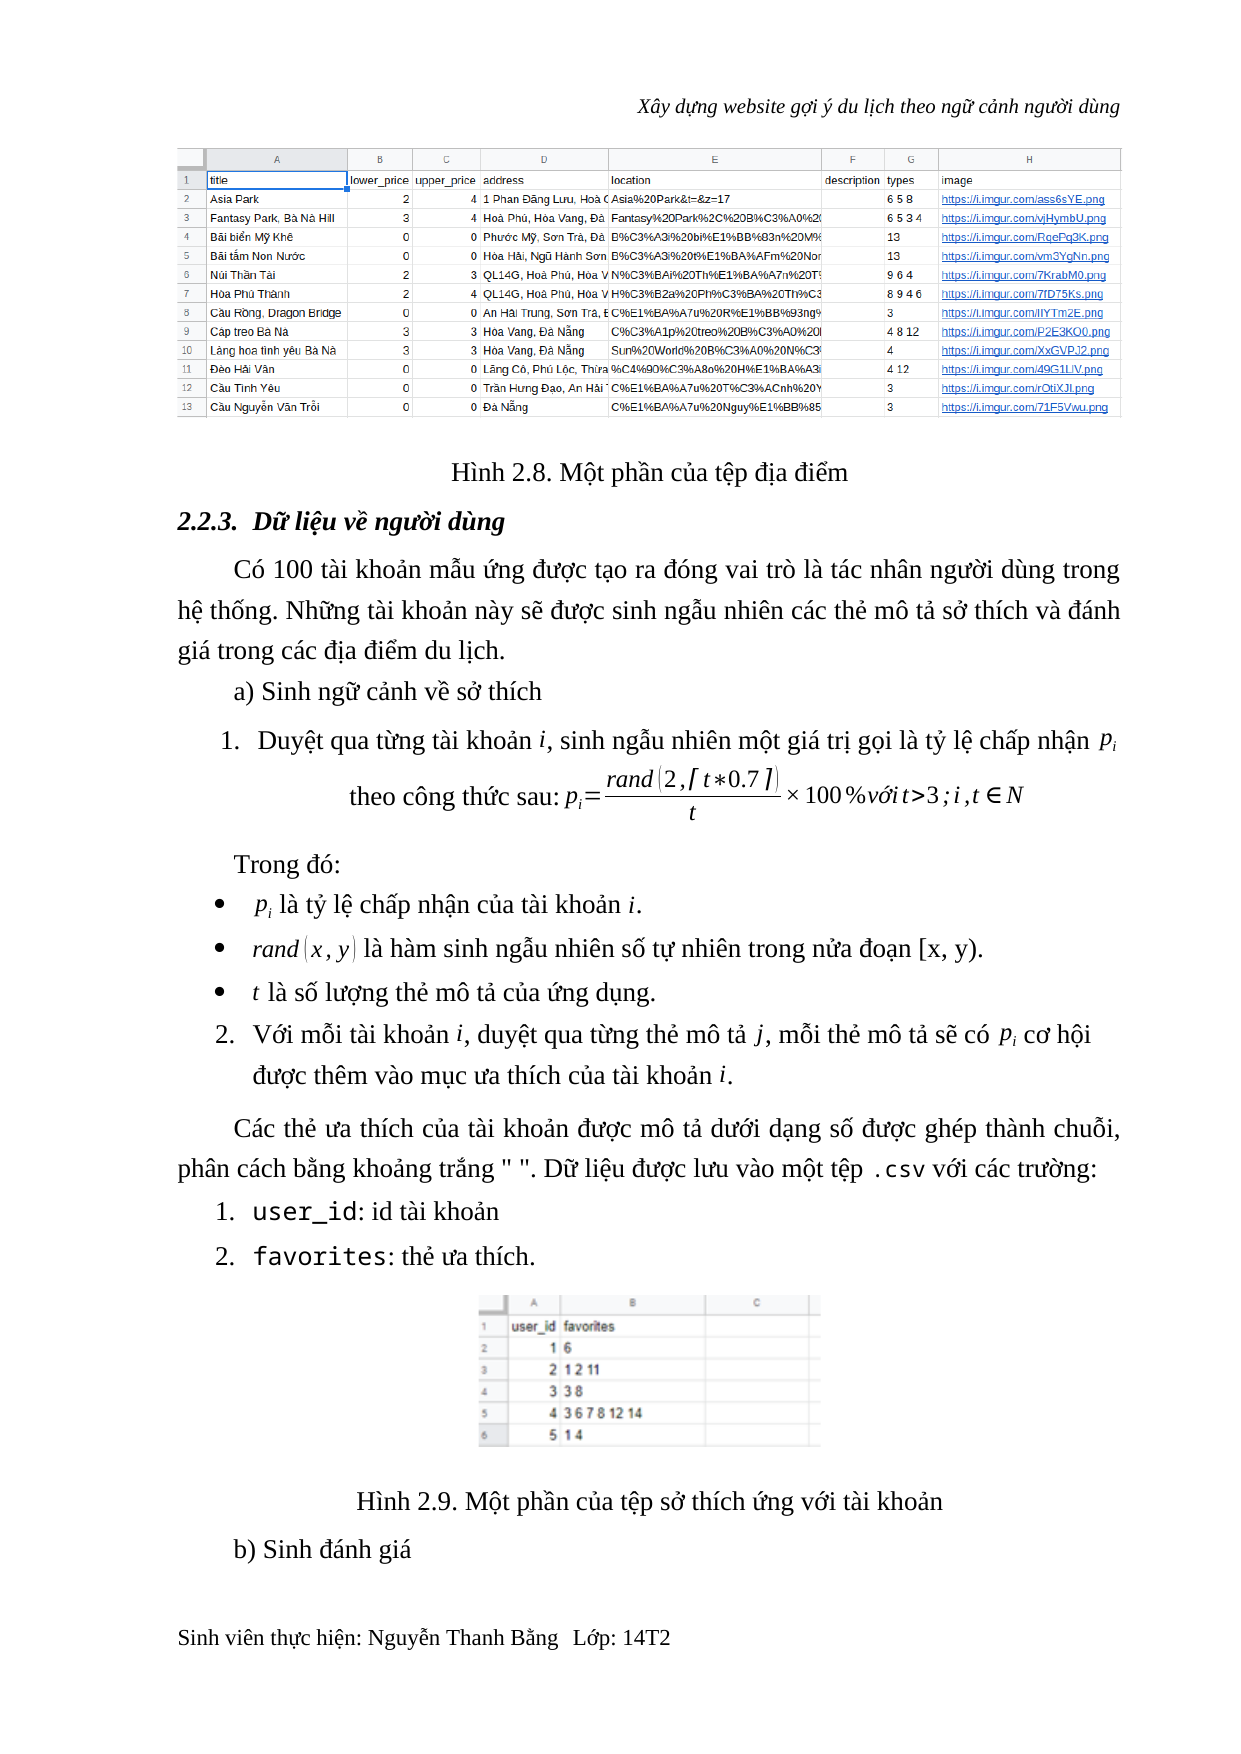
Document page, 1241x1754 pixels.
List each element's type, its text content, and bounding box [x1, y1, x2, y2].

text Các thẻ ưa thích của tài khoản được mô tả dưới dạng số được ghép thành chuỗi, phân cách bằng khoảng trắng " ". Dữ liệu được lưu vào một tệp .csv với các trường: [177, 1112, 1122, 1184]
list user_id: id tài khoản [215, 1194, 1122, 1228]
subtitle Dữ liệu về người dùng [177, 505, 1122, 536]
subtitle Sinh đánh giá [177, 1534, 1122, 1565]
picture [177, 147, 1123, 418]
list là hàm sinh ngẫu nhiên số tự nhiên trong nửa đoạn [x, y). [215, 932, 1122, 967]
list Với mỗi tài khoản , duyệt qua từng thẻ mô tả , mỗi thẻ mô tả sẽ có cơ hội được thêm vào mục ưa thích của tài khoản . [215, 1018, 1122, 1090]
list là tỷ lệ chấp nhận của tài khoản . [215, 888, 1122, 923]
subtitle Sinh ngữ cảnh về sở thích [177, 675, 1122, 706]
list favorites: thẻ ưa thích. [215, 1238, 1122, 1272]
picture [478, 1295, 821, 1447]
text Có 100 tài khoản mẫu ứng được tạo ra đóng vai trò là tác nhân người dùng trong hệ thống. Những tài khoản này sẽ được sinh ngẫu nhiên các thẻ mô tả sở thích và đánh giá trong các địa điểm du lịch. [177, 554, 1122, 666]
list Duyệt qua từng tài khoản , sinh ngẫu nhiên một giá trị gọi là tỷ lệ chấp nhận theo công thức sau: [215, 724, 1122, 826]
text Trong đó: [177, 848, 1122, 879]
list là số lượng thẻ mô tả của ứng dụng. [215, 976, 1122, 1009]
